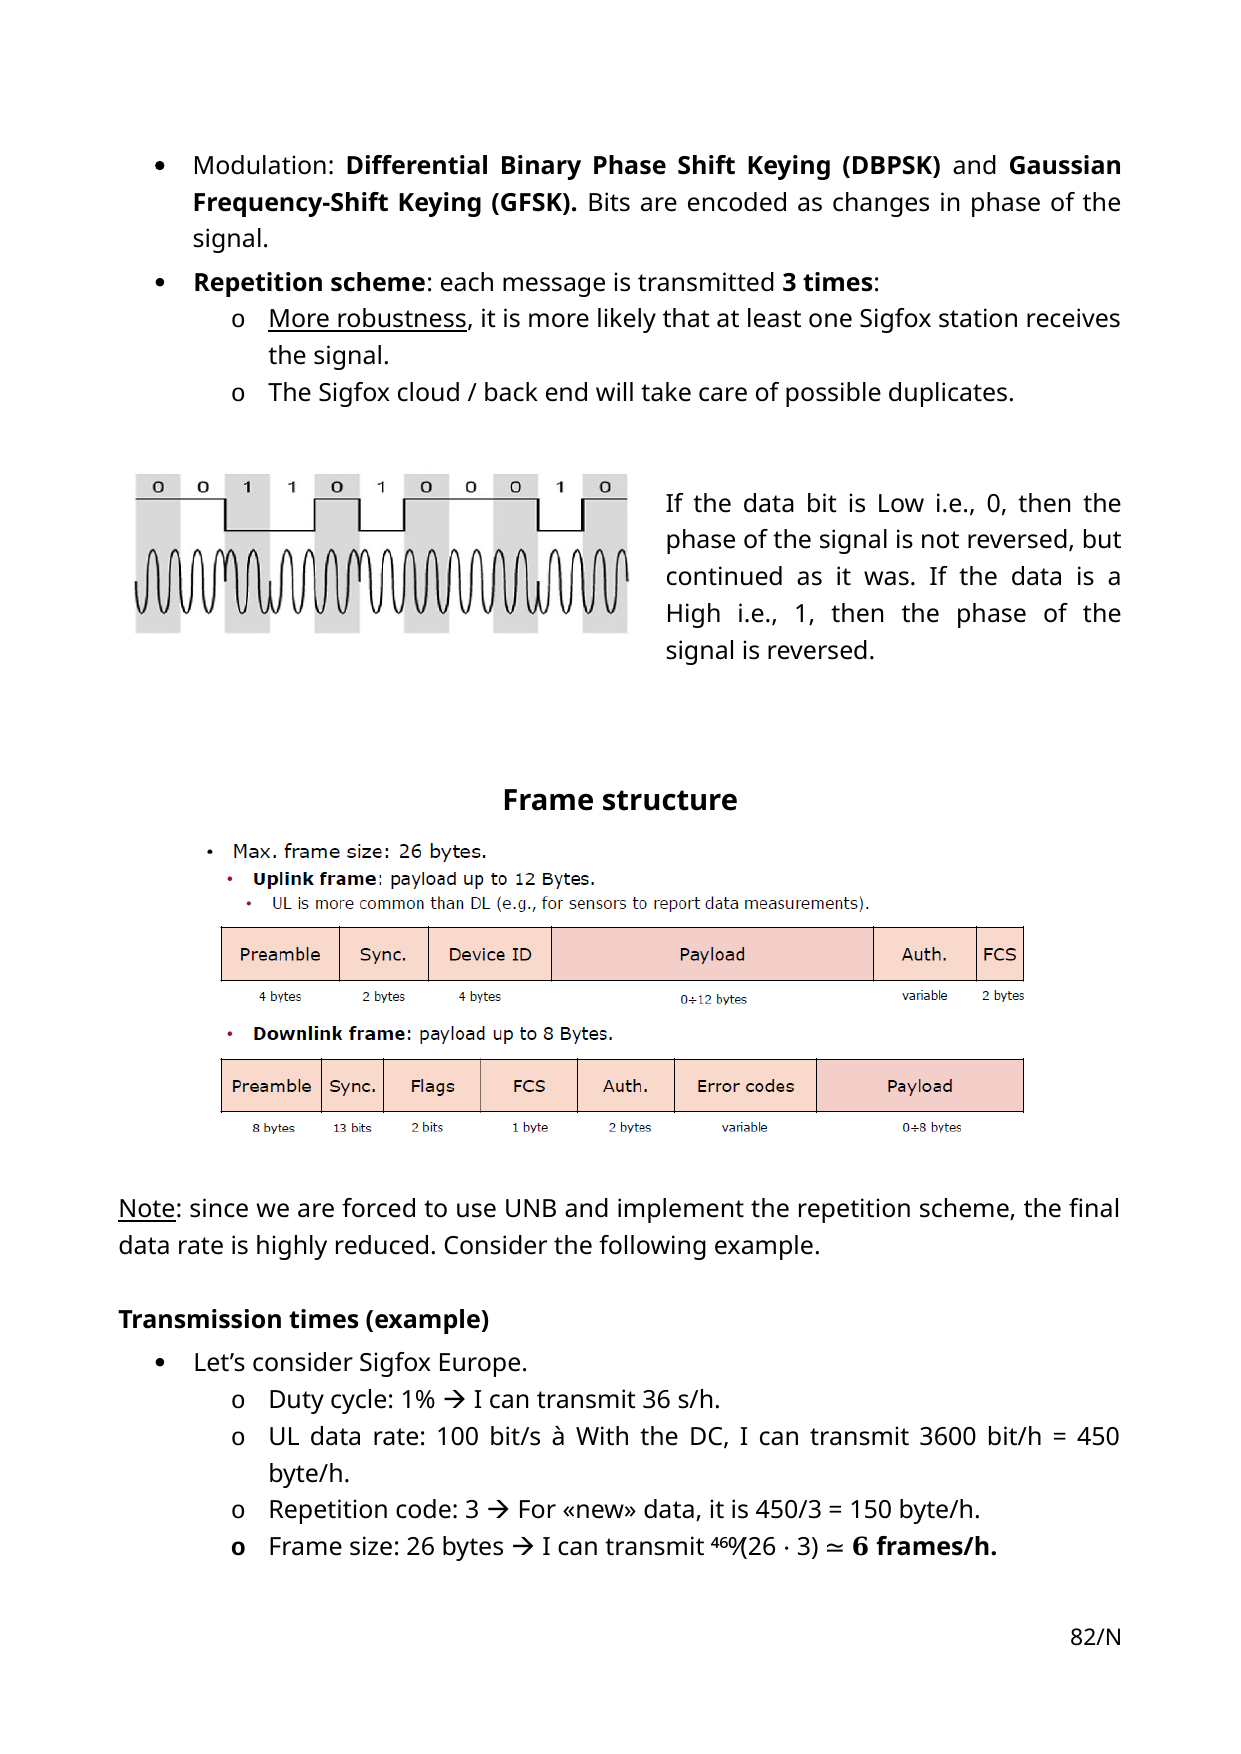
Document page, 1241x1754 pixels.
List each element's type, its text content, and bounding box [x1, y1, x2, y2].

list Repetition code: 3 For «new» data, it is 450/3 = 150 byte/h. [231, 1492, 1122, 1526]
picture [200, 832, 1041, 1153]
text Transmission times (example) [118, 1301, 1122, 1336]
text If the data bit is Low i.e., 0, then the phase of the signal is not reversed, but continued as it was. If the data is a High i.e., 1, then the phase of the signal is reversed. [118, 485, 1122, 666]
list Repetition scheme: each message is transmitted 3 times: [156, 264, 1122, 298]
text Frame structure [118, 779, 1122, 819]
list Let’s consider Sigfox Europe. [156, 1344, 1122, 1378]
text Note: since we are forced to use UNB and implement the repetition scheme, the final data rate is highly reduced. Consider the following example. [118, 1191, 1122, 1262]
list Frame size: 26 bytes I can transmit 460⁄(26 ⋅ 3) ≃ 𝟔 frames/h. [231, 1529, 1122, 1563]
list Modulation: Differential Binary Phase Shift Keying (DBPSK) and Gaussian Frequency-Shift Keying (GFSK). Bits are encoded as changes in phase of the signal. [155, 148, 1122, 255]
list UL data rate: 100 bit/s à With the DC, I can transmit 3600 bit/h = 450 byte/h. [231, 1418, 1122, 1489]
list The Sigfox cloud / back end will take care of possible duplicates. [231, 375, 1122, 409]
list Duty cycle: 1% I can transmit 36 s/h. [231, 1381, 1122, 1416]
list More robustness, it is more likely that at least one Sigfox station receives the signal. [231, 301, 1122, 372]
